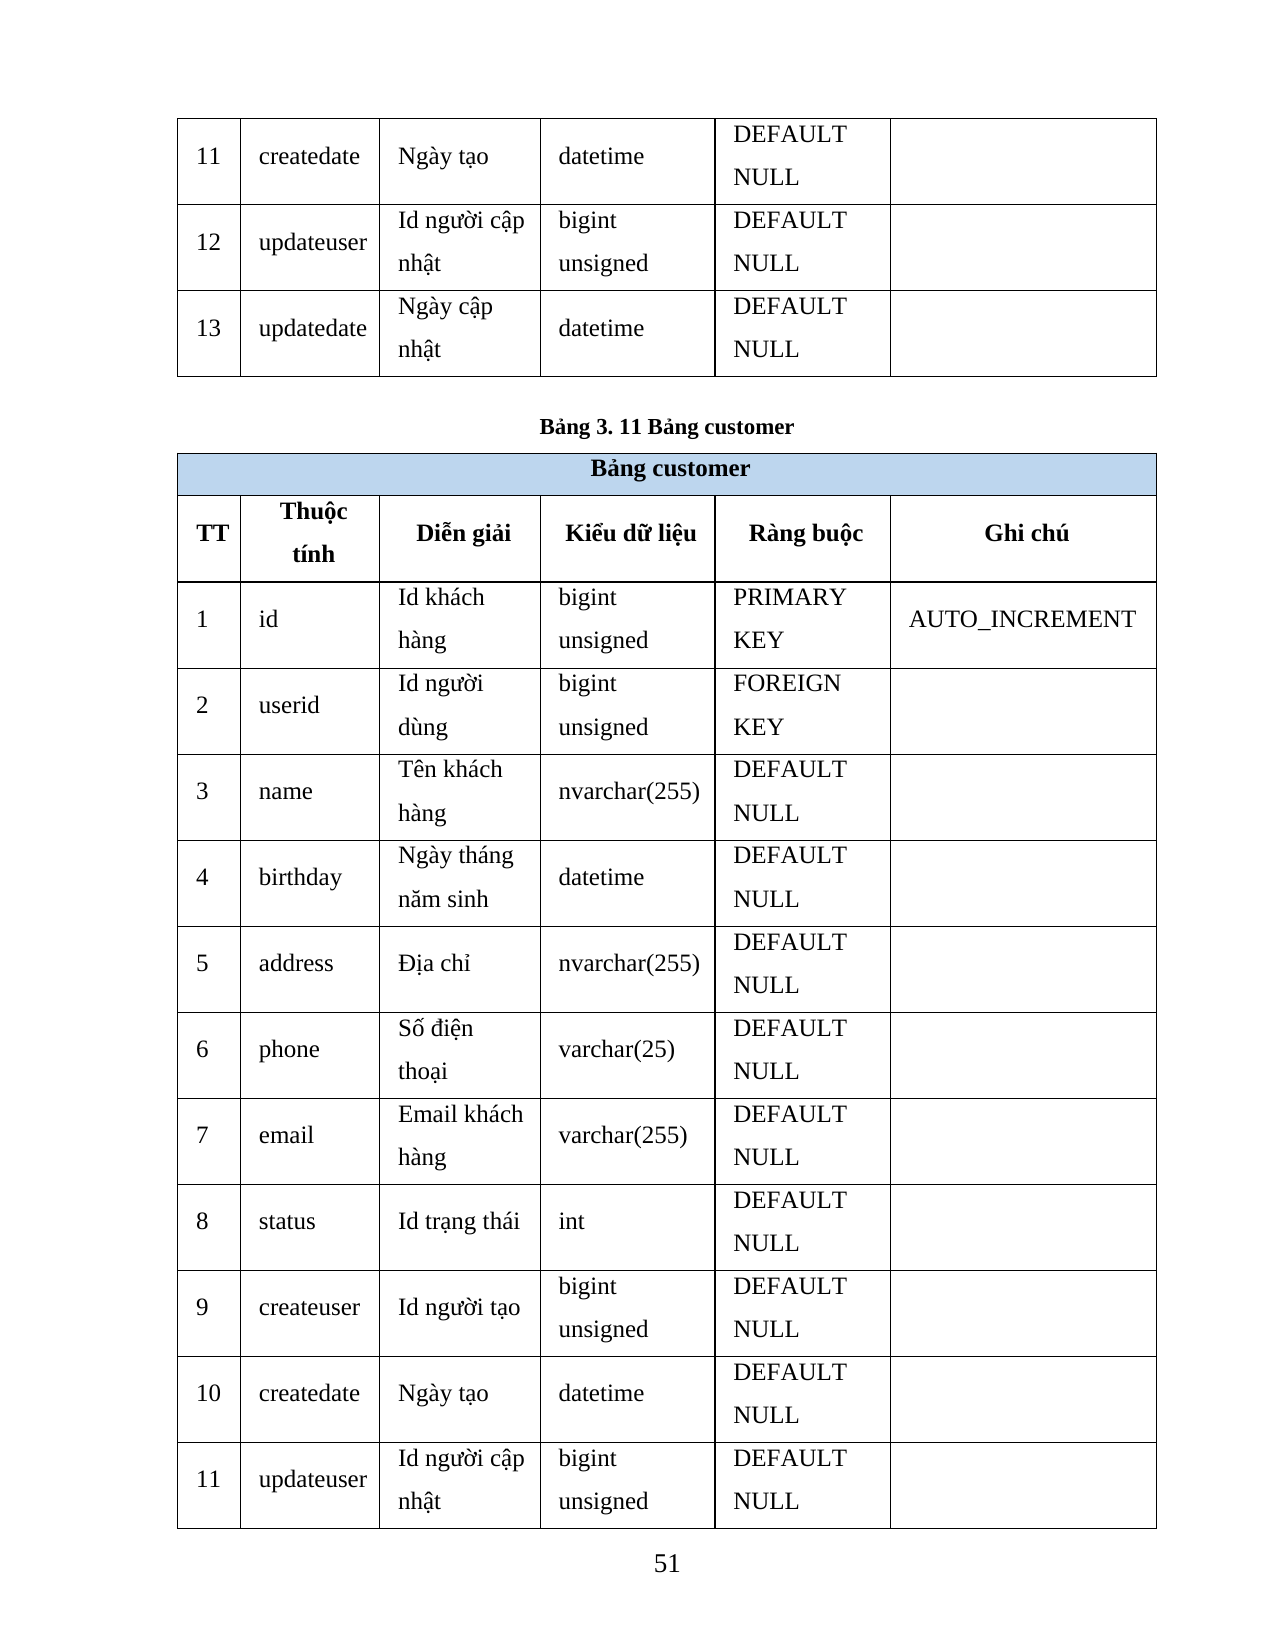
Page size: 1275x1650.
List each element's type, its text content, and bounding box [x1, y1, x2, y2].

table_cell 5 [178, 927, 240, 1012]
table_cell DEFAULT NULL [716, 755, 890, 839]
table_cell 9 [178, 1271, 240, 1356]
table_cell DEFAULT NULL [716, 927, 890, 1012]
table_cell DEFAULT NULL [716, 1013, 890, 1098]
table_cell datetime [541, 291, 714, 376]
table_cell 1 [178, 583, 240, 667]
table_cell Id người dùng [380, 669, 540, 753]
table_cell 2 [178, 669, 240, 753]
table_cell updatedate [241, 291, 379, 376]
table_cell int [541, 1185, 714, 1270]
table_cell updateuser [241, 1443, 379, 1528]
table_cell [891, 1271, 1156, 1356]
table_cell 7 [178, 1099, 240, 1184]
table_cell birthday [241, 841, 379, 926]
list Bảng 3. 11 Bảng customer [177, 413, 1157, 439]
table_cell DEFAULT NULL [716, 1185, 890, 1270]
table_cell datetime [541, 1357, 714, 1442]
table_cell nvarchar(255) [541, 755, 714, 839]
table_cell DEFAULT NULL [716, 1357, 890, 1442]
table_cell Diễn giải [380, 496, 540, 581]
table_cell Địa chỉ [380, 927, 540, 1012]
table_cell Ràng buộc [716, 496, 890, 581]
table_cell DEFAULT NULL [716, 1099, 890, 1184]
table_cell FOREIGN KEY [716, 669, 890, 753]
table_cell DEFAULT NULL [716, 291, 890, 376]
table_cell userid [241, 669, 379, 753]
table_cell [891, 291, 1156, 376]
table_cell [891, 841, 1156, 926]
table_cell Thuộc tính [241, 496, 379, 581]
table_cell nvarchar(255) [541, 927, 714, 1012]
table_header Bảng customer [178, 454, 1156, 495]
table_cell createdate [241, 119, 379, 204]
table_cell createuser [241, 1271, 379, 1356]
table_cell 8 [178, 1185, 240, 1270]
table_cell [891, 755, 1156, 839]
table_cell Id người tạo [380, 1271, 540, 1356]
table_cell Email khách hàng [380, 1099, 540, 1184]
table_cell [891, 1185, 1156, 1270]
table_cell Ghi chú [891, 496, 1156, 581]
table_cell [891, 1099, 1156, 1184]
table_cell Ngày tạo [380, 1357, 540, 1442]
table_cell [891, 119, 1156, 204]
table_cell datetime [541, 119, 714, 204]
table_cell 10 [178, 1357, 240, 1442]
table_cell bigint unsigned [541, 1271, 714, 1356]
table_cell Id người cập nhật [380, 205, 540, 290]
table_cell 11 [178, 119, 240, 204]
table_cell name [241, 755, 379, 839]
table_cell 3 [178, 755, 240, 839]
table_cell createdate [241, 1357, 379, 1442]
table_cell 6 [178, 1013, 240, 1098]
table_cell Ngày tháng năm sinh [380, 841, 540, 926]
table_cell Id người cập nhật [380, 1443, 540, 1528]
table_cell phone [241, 1013, 379, 1098]
table_cell DEFAULT NULL [716, 119, 890, 204]
table_cell DEFAULT NULL [716, 1271, 890, 1356]
table_cell DEFAULT NULL [716, 205, 890, 290]
table_cell Kiểu dữ liệu [541, 496, 714, 581]
table_cell varchar(25) [541, 1013, 714, 1098]
table_cell bigint unsigned [541, 1443, 714, 1528]
table_cell updateuser [241, 205, 379, 290]
table_cell [891, 205, 1156, 290]
table_cell [891, 1013, 1156, 1098]
table_cell Số điện thoại [380, 1013, 540, 1098]
table_cell Id trạng thái [380, 1185, 540, 1270]
table_cell id [241, 583, 379, 667]
table_cell 12 [178, 205, 240, 290]
table_cell [891, 669, 1156, 753]
table_cell [891, 1443, 1156, 1528]
table_cell PRIMARY KEY [716, 583, 890, 667]
table_cell 11 [178, 1443, 240, 1528]
table_cell TT [178, 496, 240, 581]
table_cell [891, 1357, 1156, 1442]
table_cell Ngày tạo [380, 119, 540, 204]
table_cell Ngày cập nhật [380, 291, 540, 376]
table_cell DEFAULT NULL [716, 1443, 890, 1528]
table_cell address [241, 927, 379, 1012]
table_cell DEFAULT NULL [716, 841, 890, 926]
table_cell email [241, 1099, 379, 1184]
table_cell bigint unsigned [541, 669, 714, 753]
table_cell bigint unsigned [541, 583, 714, 667]
table_cell 4 [178, 841, 240, 926]
table_cell Id khách hàng [380, 583, 540, 667]
table_cell AUTO_INCREMENT [891, 583, 1156, 667]
table_cell [891, 927, 1156, 1012]
table_cell status [241, 1185, 379, 1270]
table_cell varchar(255) [541, 1099, 714, 1184]
table_cell bigint unsigned [541, 205, 714, 290]
table_cell 13 [178, 291, 240, 376]
table_cell datetime [541, 841, 714, 926]
table_cell Tên khách hàng [380, 755, 540, 839]
